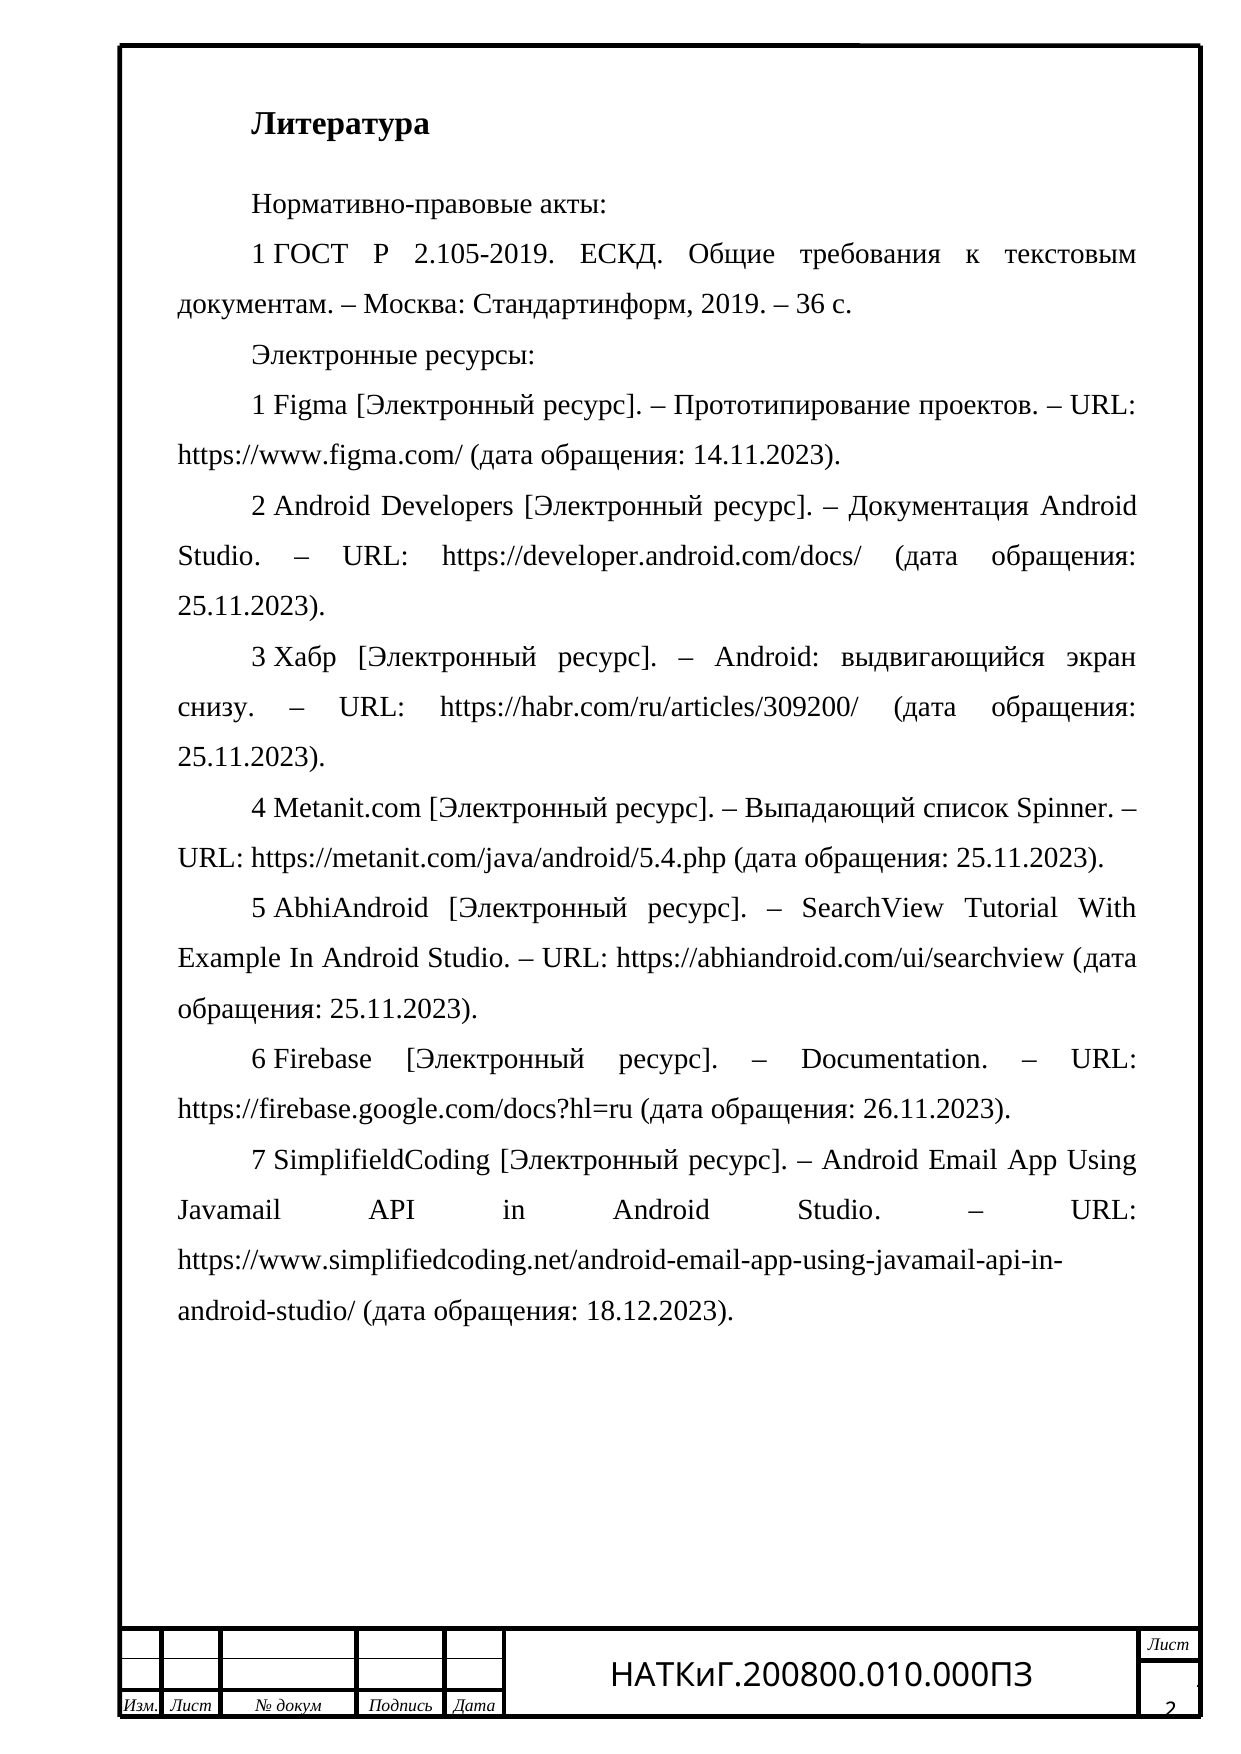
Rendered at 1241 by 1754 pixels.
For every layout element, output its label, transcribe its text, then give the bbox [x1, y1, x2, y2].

list SimplifieldCoding [Электронный ресурс]. – Android Email App Using Javamail API in Android Studio. – URL: https://www.simplifiedcoding.net/android-email-app-using-javamail-api-in-android-studio/ (дата обращения: 18.12.2023). [177, 1142, 1137, 1326]
subtitle Литература [177, 103, 1152, 142]
list Android Developers [Электронный ресурс]. – Документация Android Studio. – URL: https://developer.android.com/docs/ (дата обращения: 25.11.2023). [177, 488, 1137, 622]
list Firebase [Электронный ресурс]. – Documentation. – URL: https://firebase.google.com/docs?hl=ru (дата обращения: 26.11.2023). [177, 1041, 1137, 1125]
list AbhiAndroid [Электронный ресурс]. – SearchView Tutorial With Example In Android Studio. – URL: https://abhiandroid.com/ui/searchview (дата обращения: 25.11.2023). [177, 890, 1137, 1024]
list Figma [Электронный ресурс]. – Прототипирование проектов. – URL: https://www.figma.com/ (дата обращения: 14.11.2023). [177, 387, 1137, 471]
list Metanit.com [Электронный ресурс]. – Выпадающий список Spinner. – URL: https://metanit.com/java/android/5.4.php (дата обращения: 25.11.2023). [177, 790, 1137, 873]
list Хабр [Электронный ресурс]. – Android: выдвигающийся экран снизу. – URL: https://habr.com/ru/articles/309200/ (дата обращения: 25.11.2023). [177, 639, 1137, 773]
list Нормативно-правовые акты: [251, 186, 1137, 219]
text Электронные ресурсы: [177, 337, 1137, 370]
list ГОСТ Р 2.105-2019. ЕСКД. Общие требования к текстовым документам. – Москва: Стандартинформ, 2019. – 36 с. [177, 236, 1137, 320]
